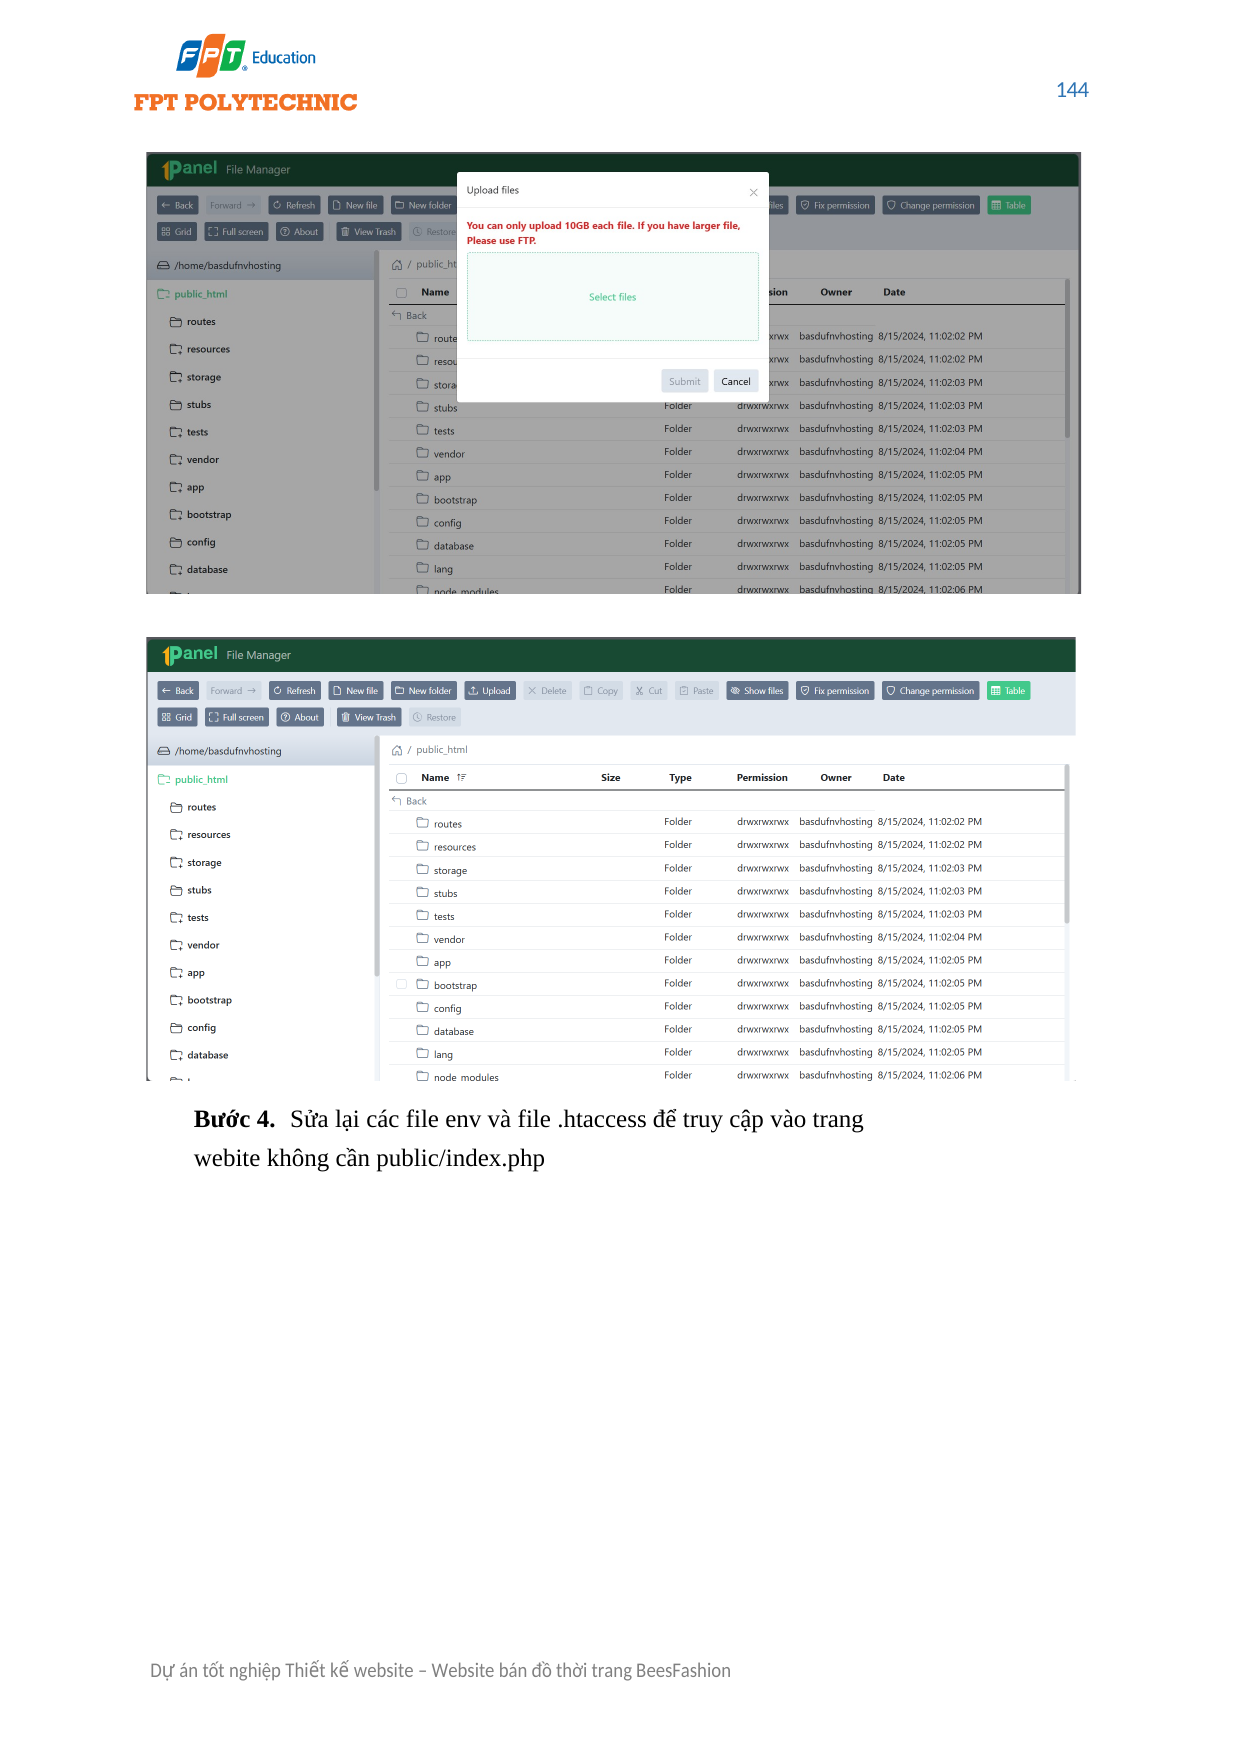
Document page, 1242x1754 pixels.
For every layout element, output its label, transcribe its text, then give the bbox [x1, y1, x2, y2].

picture [146, 152, 1082, 594]
text Bước 4. Sửa lại các file env và file .htaccess để truy cập vào trang webite không cần public/index.php [194, 648, 924, 1171]
picture [146, 637, 1076, 1081]
picture [126, 27, 364, 118]
